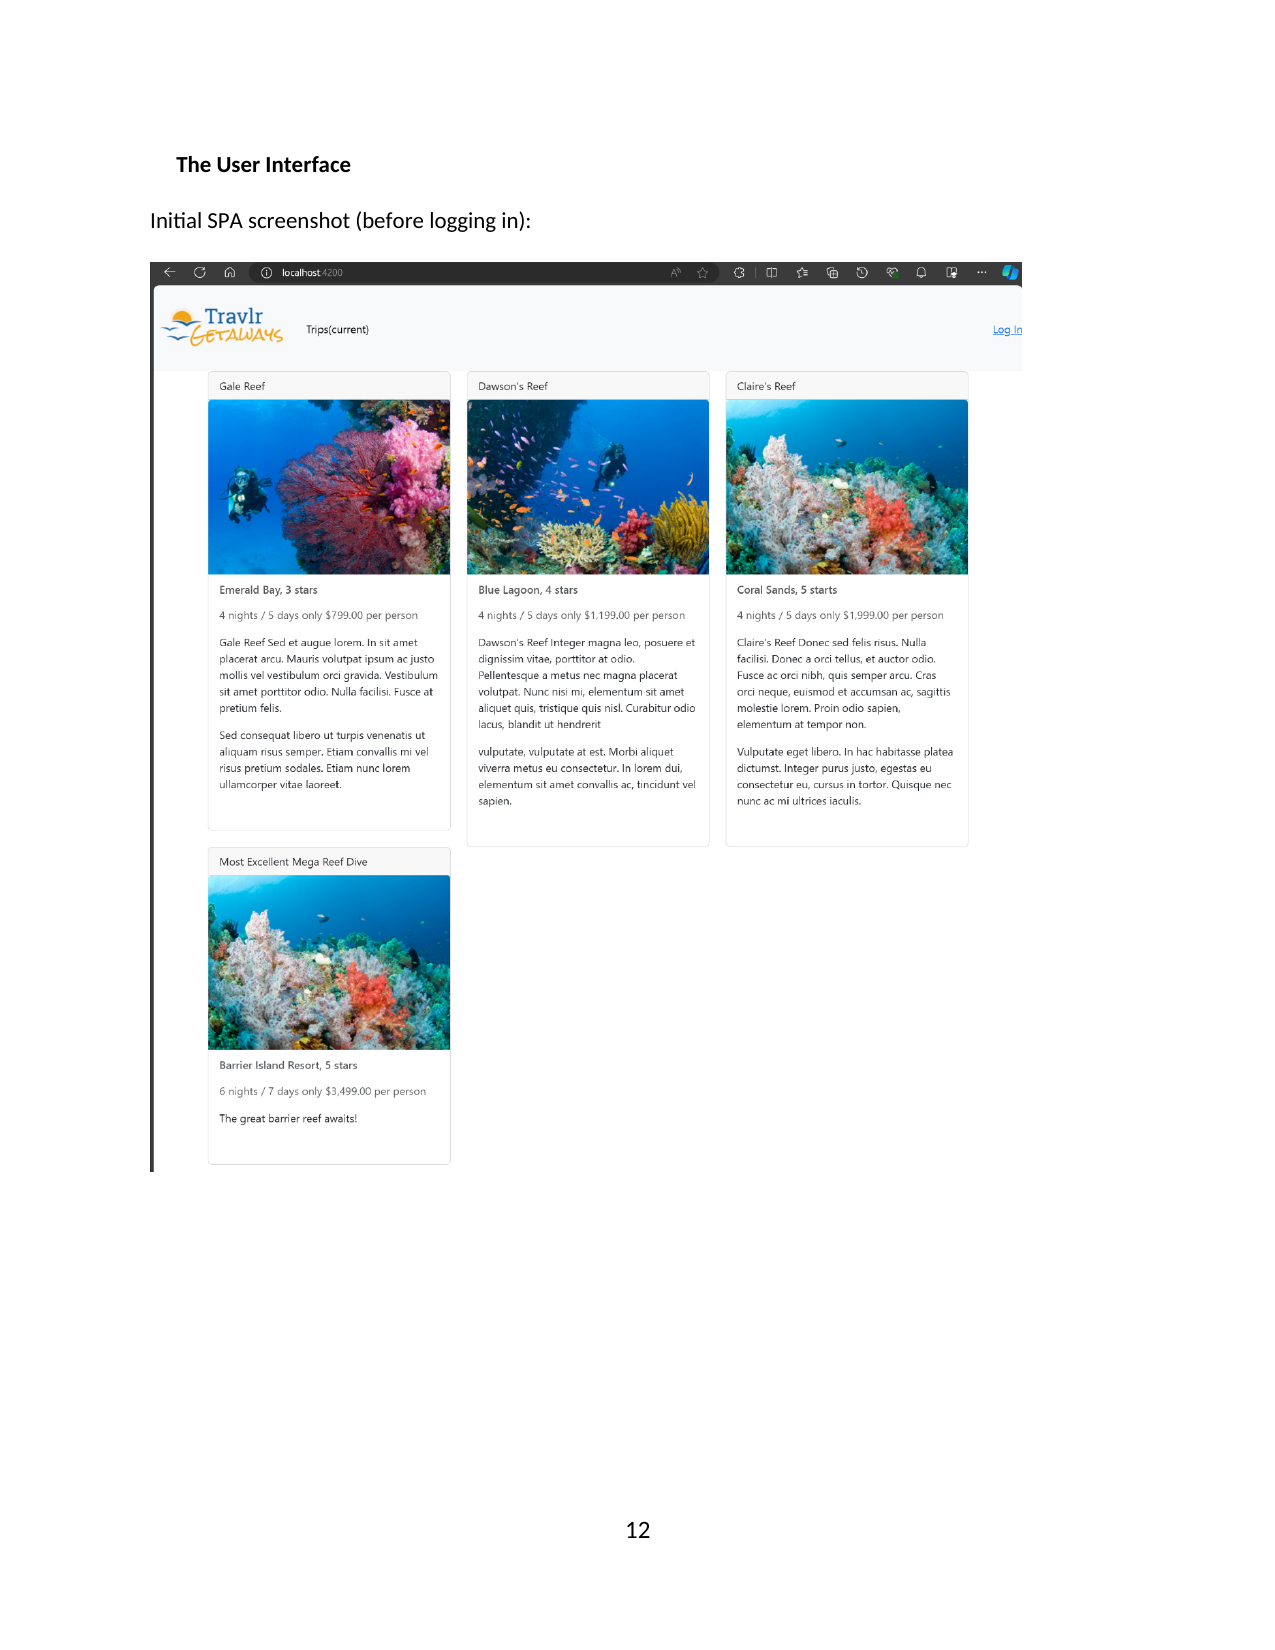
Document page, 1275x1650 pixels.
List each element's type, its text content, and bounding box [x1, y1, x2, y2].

picture [150, 262, 1022, 1172]
subtitle The User Interface [150, 150, 1125, 178]
text Initial SPA screenshot (before logging in): [150, 206, 1125, 234]
